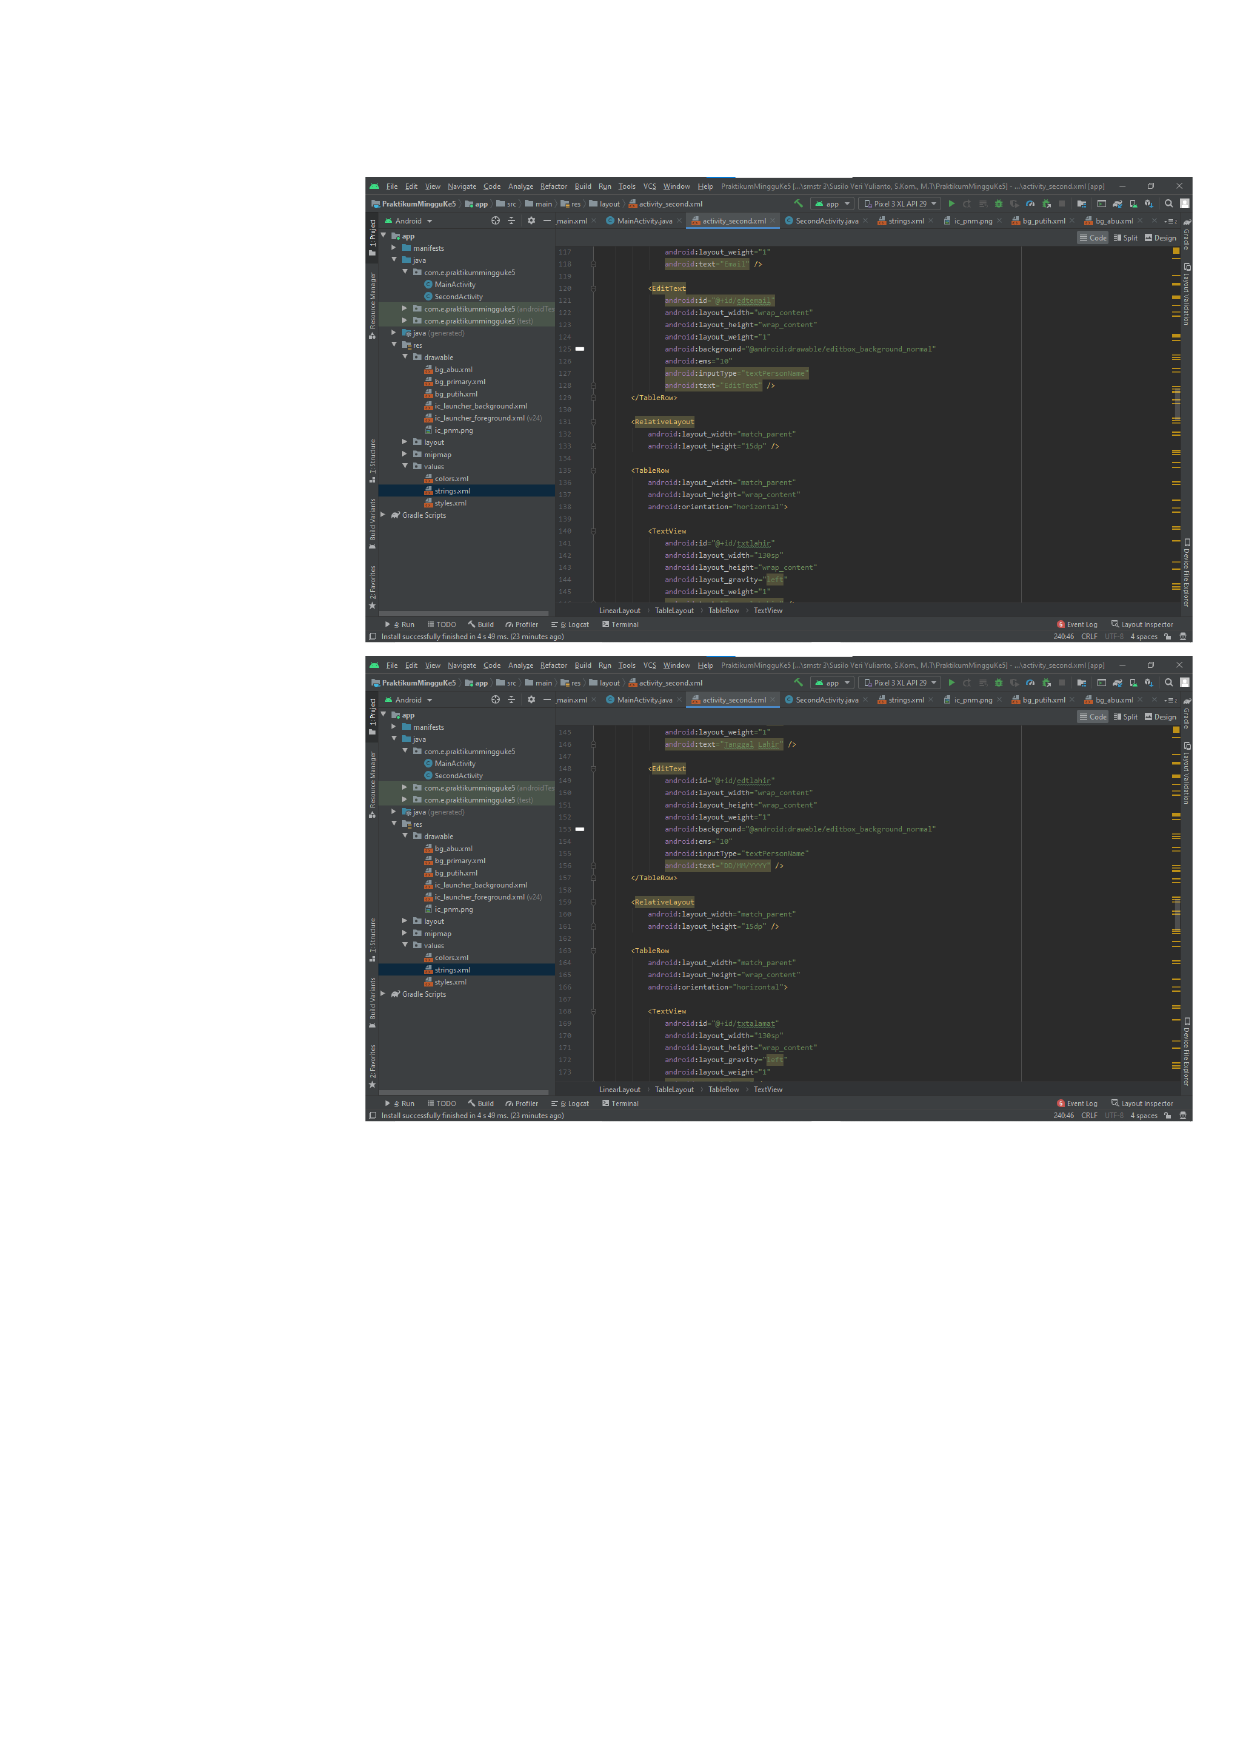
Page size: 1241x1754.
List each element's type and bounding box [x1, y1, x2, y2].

picture [365, 177, 1193, 643]
picture [365, 656, 1193, 1122]
